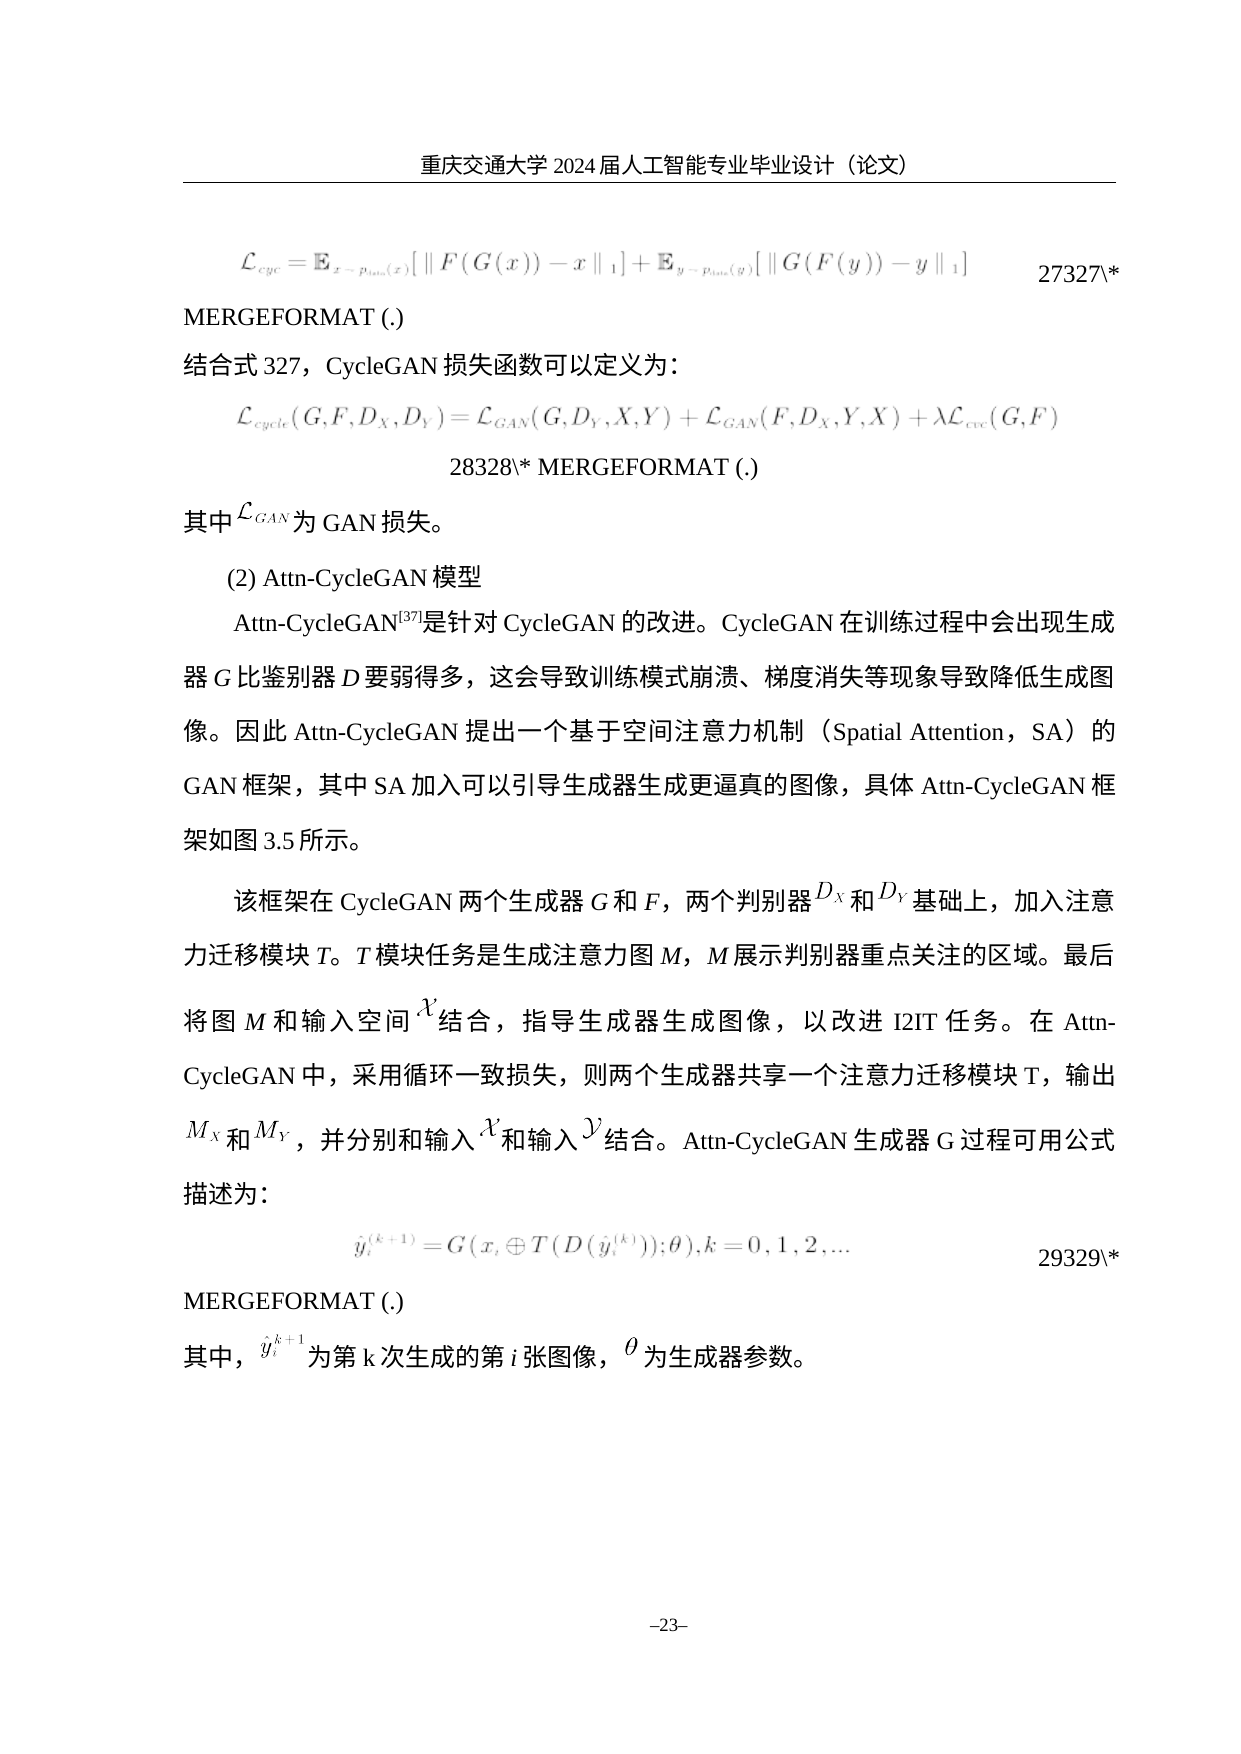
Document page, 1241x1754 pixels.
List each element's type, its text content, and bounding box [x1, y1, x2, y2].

text 其中，为第k次生成的第i张图像，为生成器参数。 [183, 1329, 1116, 1374]
text Attn-CycleGAN[37]是针对CycleGAN的改进。CycleGAN在训练过程中会出现生成器G比鉴别器D要弱得多，这会导致训练模式崩溃、梯度消失等现象导致降低生成图像。因此Attn-CycleGAN提出一个基于空间注意力机制（Spatial Attention，SA）的GAN框架，其中SA加入可以引导生成器生成更逼真的图像，具体Attn-CycleGAN框架如图3.5所示。 [183, 603, 1116, 856]
text 结合式，CycleGAN损失函数可以定义为： [183, 346, 1116, 382]
text 其中为GAN损失。 [183, 495, 1116, 539]
text 该框架在CycleGAN两个生成器G和F，两个判别器和基础上，加入注意力迁移模块T。T模块任务是生成注意力图M，M展示判别器重点关注的区域。最后将图M和输入空间结合，指导生成器生成图像，以改进I2IT任务。在Attn-CycleGAN中，采用循环一致损失，则两个生成器共享一个注意力迁移模块T，输出和，并分别和输入和输入结合。Attn-CycleGAN生成器G过程可用公式描述为： [183, 874, 1116, 1211]
list Attn-CycleGAN模型 [227, 557, 1116, 593]
